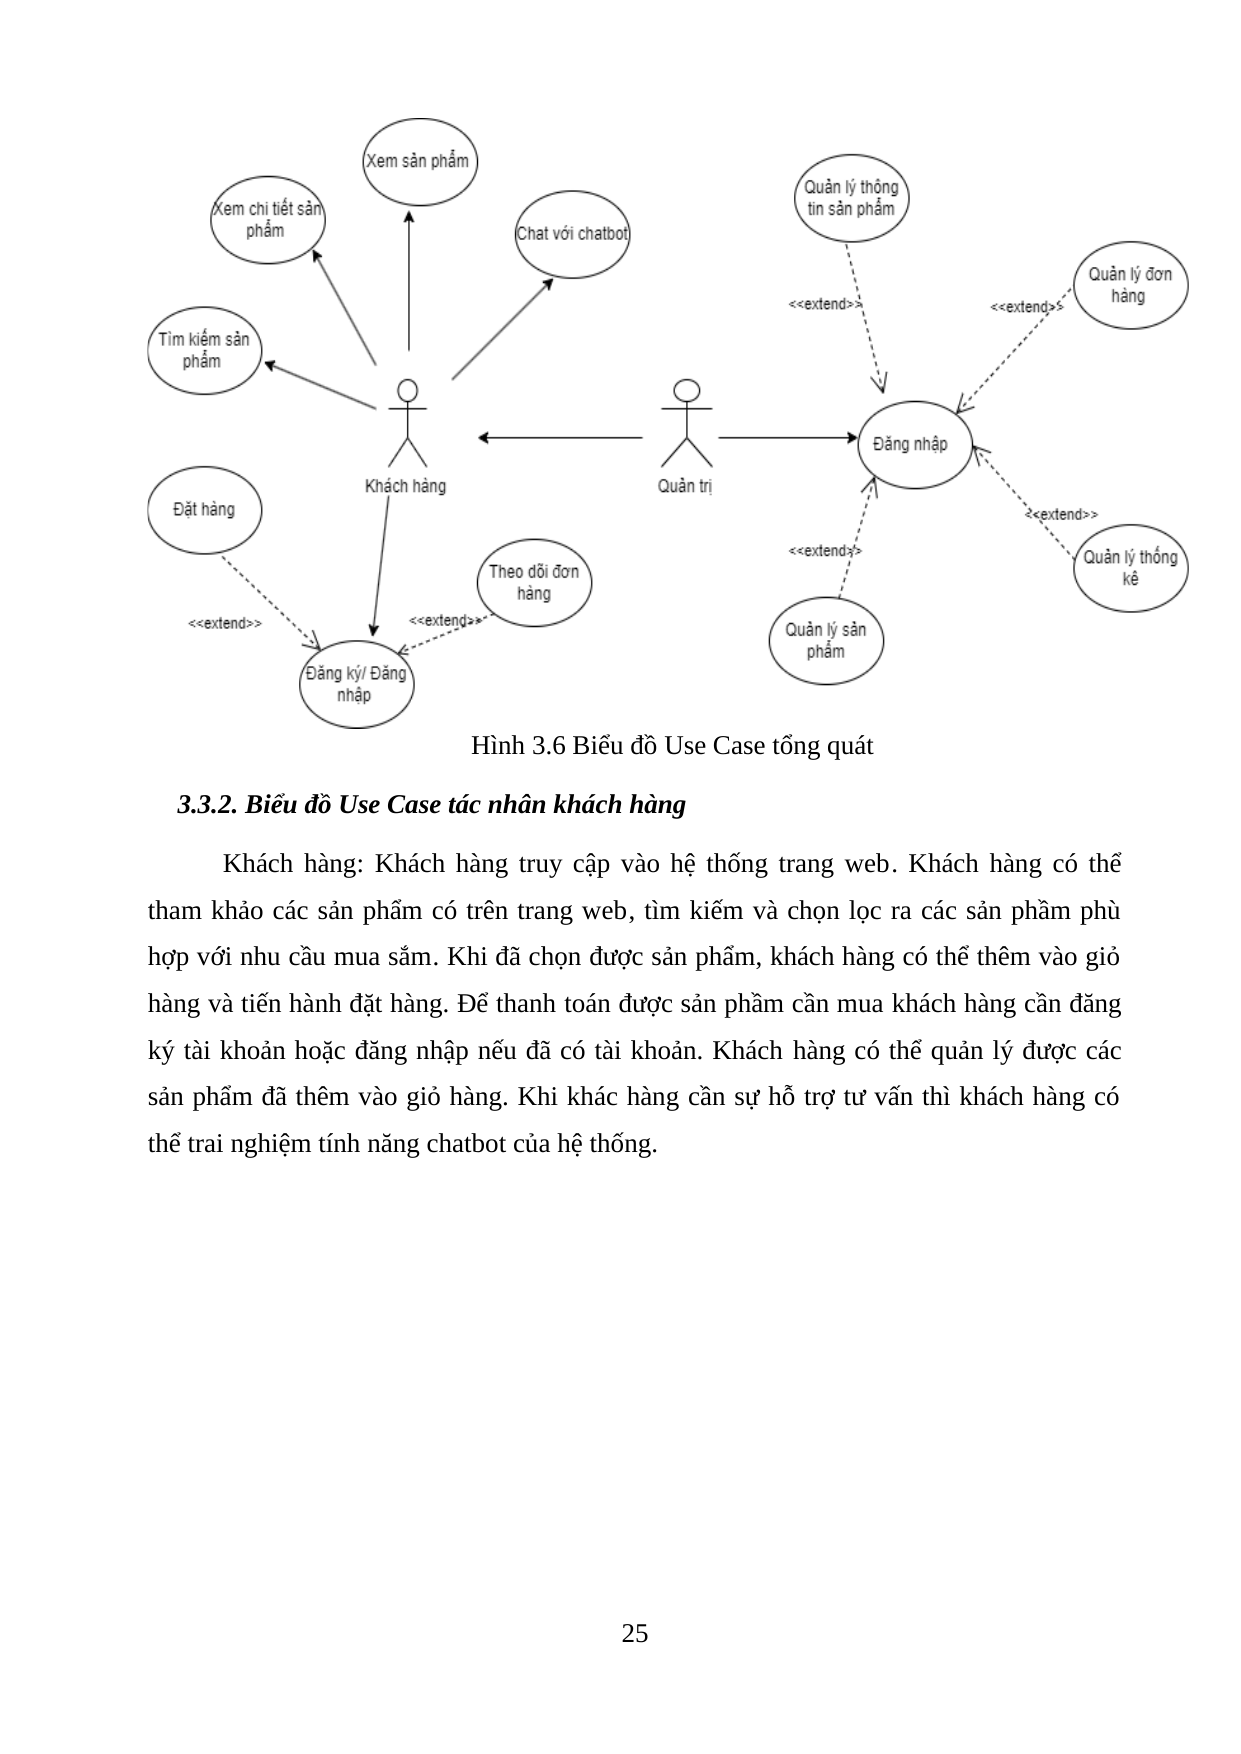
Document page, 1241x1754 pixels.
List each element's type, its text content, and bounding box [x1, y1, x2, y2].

subtitle Biểu đồ Use Case tác nhân khách hàng [177, 788, 1122, 819]
text Khách hàng: Khách hàng truy cập vào hệ thống trang web. Khách hàng có thể tham khảo các sản phẩm có trên trang web, tìm kiếm và chọn lọc ra các sản phầm phù hợp với nhu cầu mua sắm. Khi đã chọn được sản phẩm, khách hàng có thể thêm vào giỏ hàng và tiến hành đặt hàng. Để thanh toán được sản phầm cần mua khách hàng cần đăng ký tài khoản hoặc đăng nhập nếu đã có tài khoản. Khách hàng có thể quản lý được các sản phẩm đã thêm vào giỏ hàng. Khi khác hàng cần sự hỗ trợ tư vấn thì khách hàng có thể trai nghiệm tính năng chatbot của hệ thống. [148, 847, 1122, 1158]
picture [147, 118, 1189, 729]
